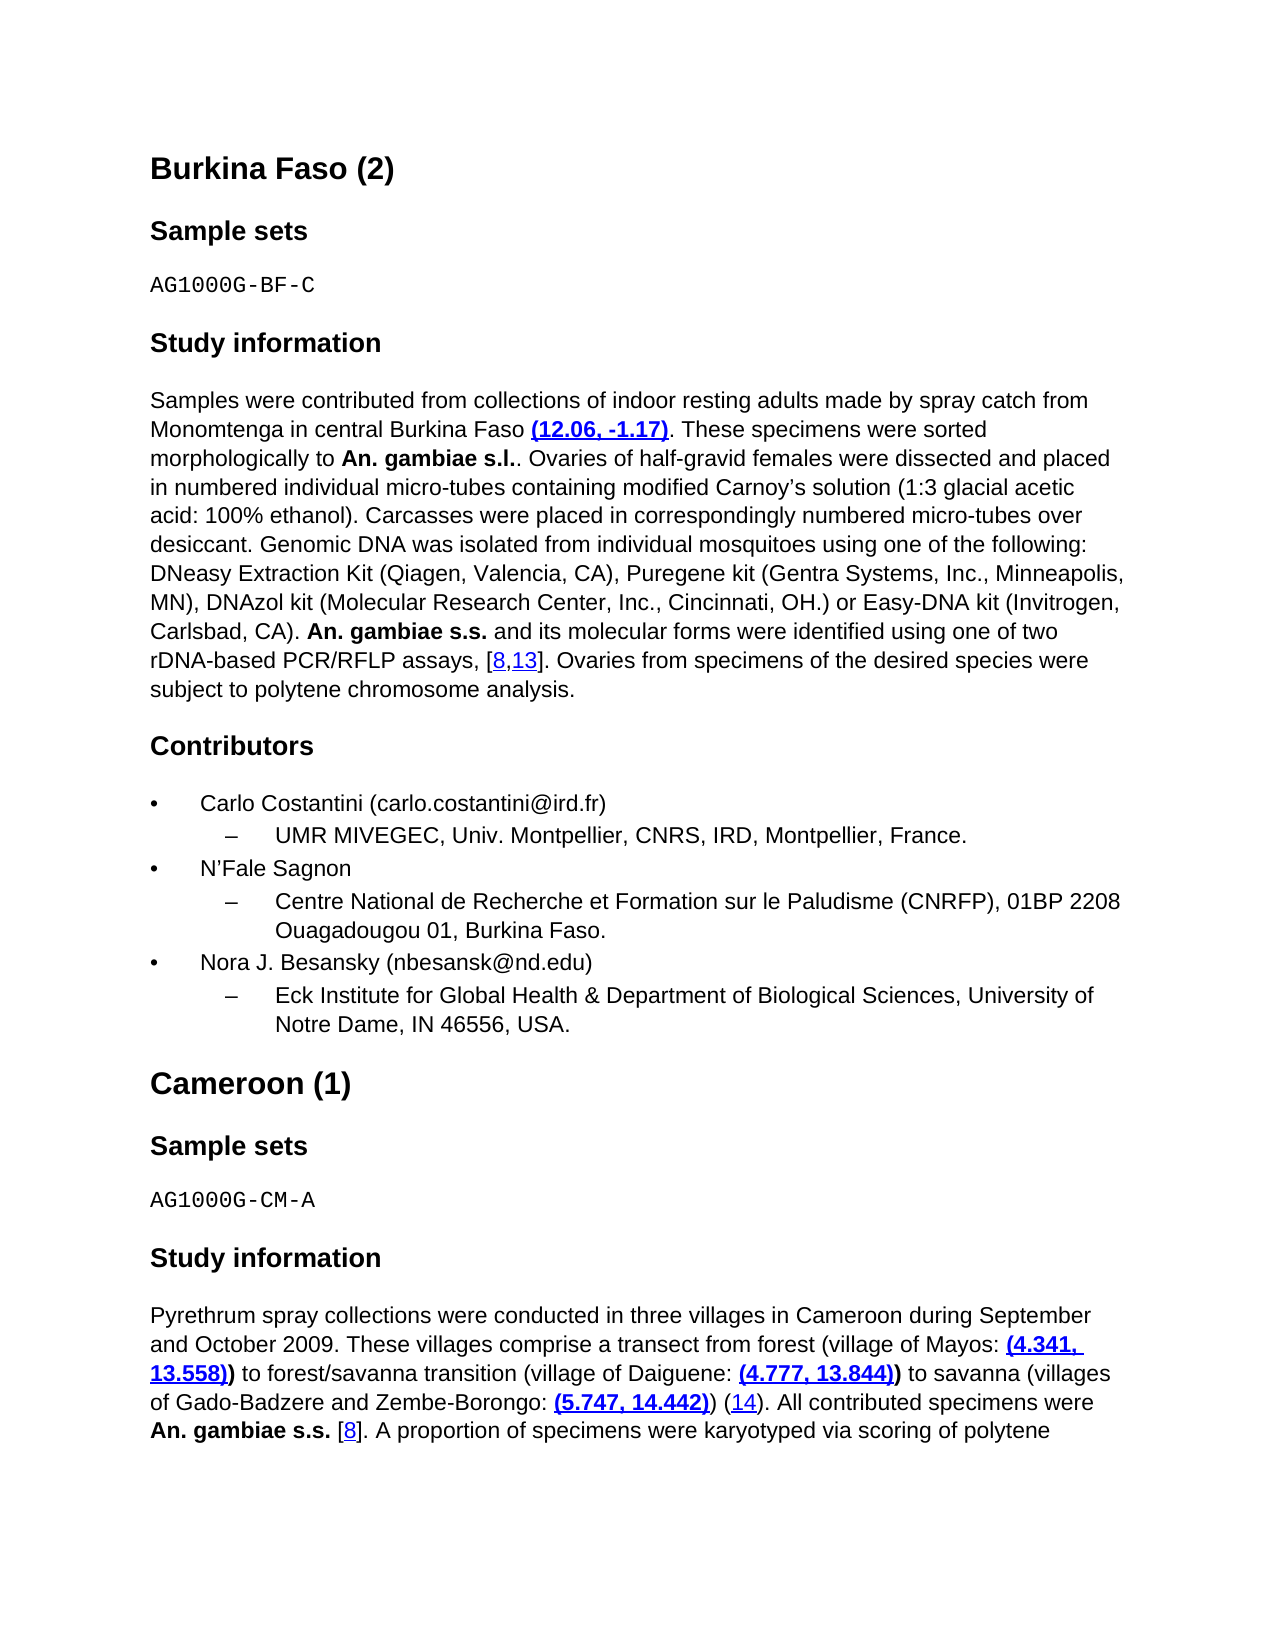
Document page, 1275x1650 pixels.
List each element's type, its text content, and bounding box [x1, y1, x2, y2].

text Samples were contributed from collections of indoor resting adults made by spray catch from Monomtenga in central Burkina Faso (12.06, -1.17). These specimens were sorted morphologically to An. gambiae s.l.. Ovaries of half-gravid females were dissected and placed in numbered individual micro-tubes containing modified Carnoy’s solution (1:3 glacial acetic acid: 100% ethanol). Carcasses were placed in correspondingly numbered micro-tubes over desiccant. Genomic DNA was isolated from individual mosquitoes using one of the following: DNeasy Extraction Kit (Qiagen, Valencia, CA), Puregene kit (Gentra Systems, Inc., Minneapolis, MN), DNAzol kit (Molecular Research Center, Inc., Cincinnati, OH.) or Easy-DNA kit (Invitrogen, Carlsbad, CA). An. gambiae s.s. and its molecular forms were identified using one of two rDNA-based PCR/RFLP assays, [8,13]. Ovaries from specimens of the desired species were subject to polytene chromosome analysis. [150, 387, 1125, 703]
text AG1000G-CM-A [150, 1189, 1125, 1215]
subtitle Sample sets [150, 214, 1125, 246]
subtitle Contributors [150, 730, 1125, 761]
list N’Fale Sagnon [150, 855, 1125, 881]
subtitle Burkina Faso (2) [150, 150, 1125, 186]
list Eck Institute for Global Health & Department of Biological Sciences, University of Notre Dame, IN 46556, USA. [225, 982, 1125, 1037]
list Carlo Costantini (carlo.costantini@ird.fr) [150, 789, 1125, 816]
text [150, 1302, 1125, 1444]
subtitle Study information [150, 1242, 1125, 1273]
text AG1000G-BF-C [150, 274, 1125, 300]
list Nora J. Besansky (nbesansk@nd.edu) [150, 949, 1125, 976]
list UMR MIVEGEC, Univ. Montpellier, CNRS, IRD, Montpellier, France. [225, 822, 1125, 849]
subtitle Cameroon (1) [150, 1065, 1125, 1101]
list Centre National de Recherche et Formation sur le Paludisme (CNRFP), 01BP 2208 Ouagadougou 01, Burkina Faso. [225, 888, 1125, 943]
subtitle Study information [150, 327, 1125, 358]
subtitle Sample sets [150, 1129, 1125, 1161]
